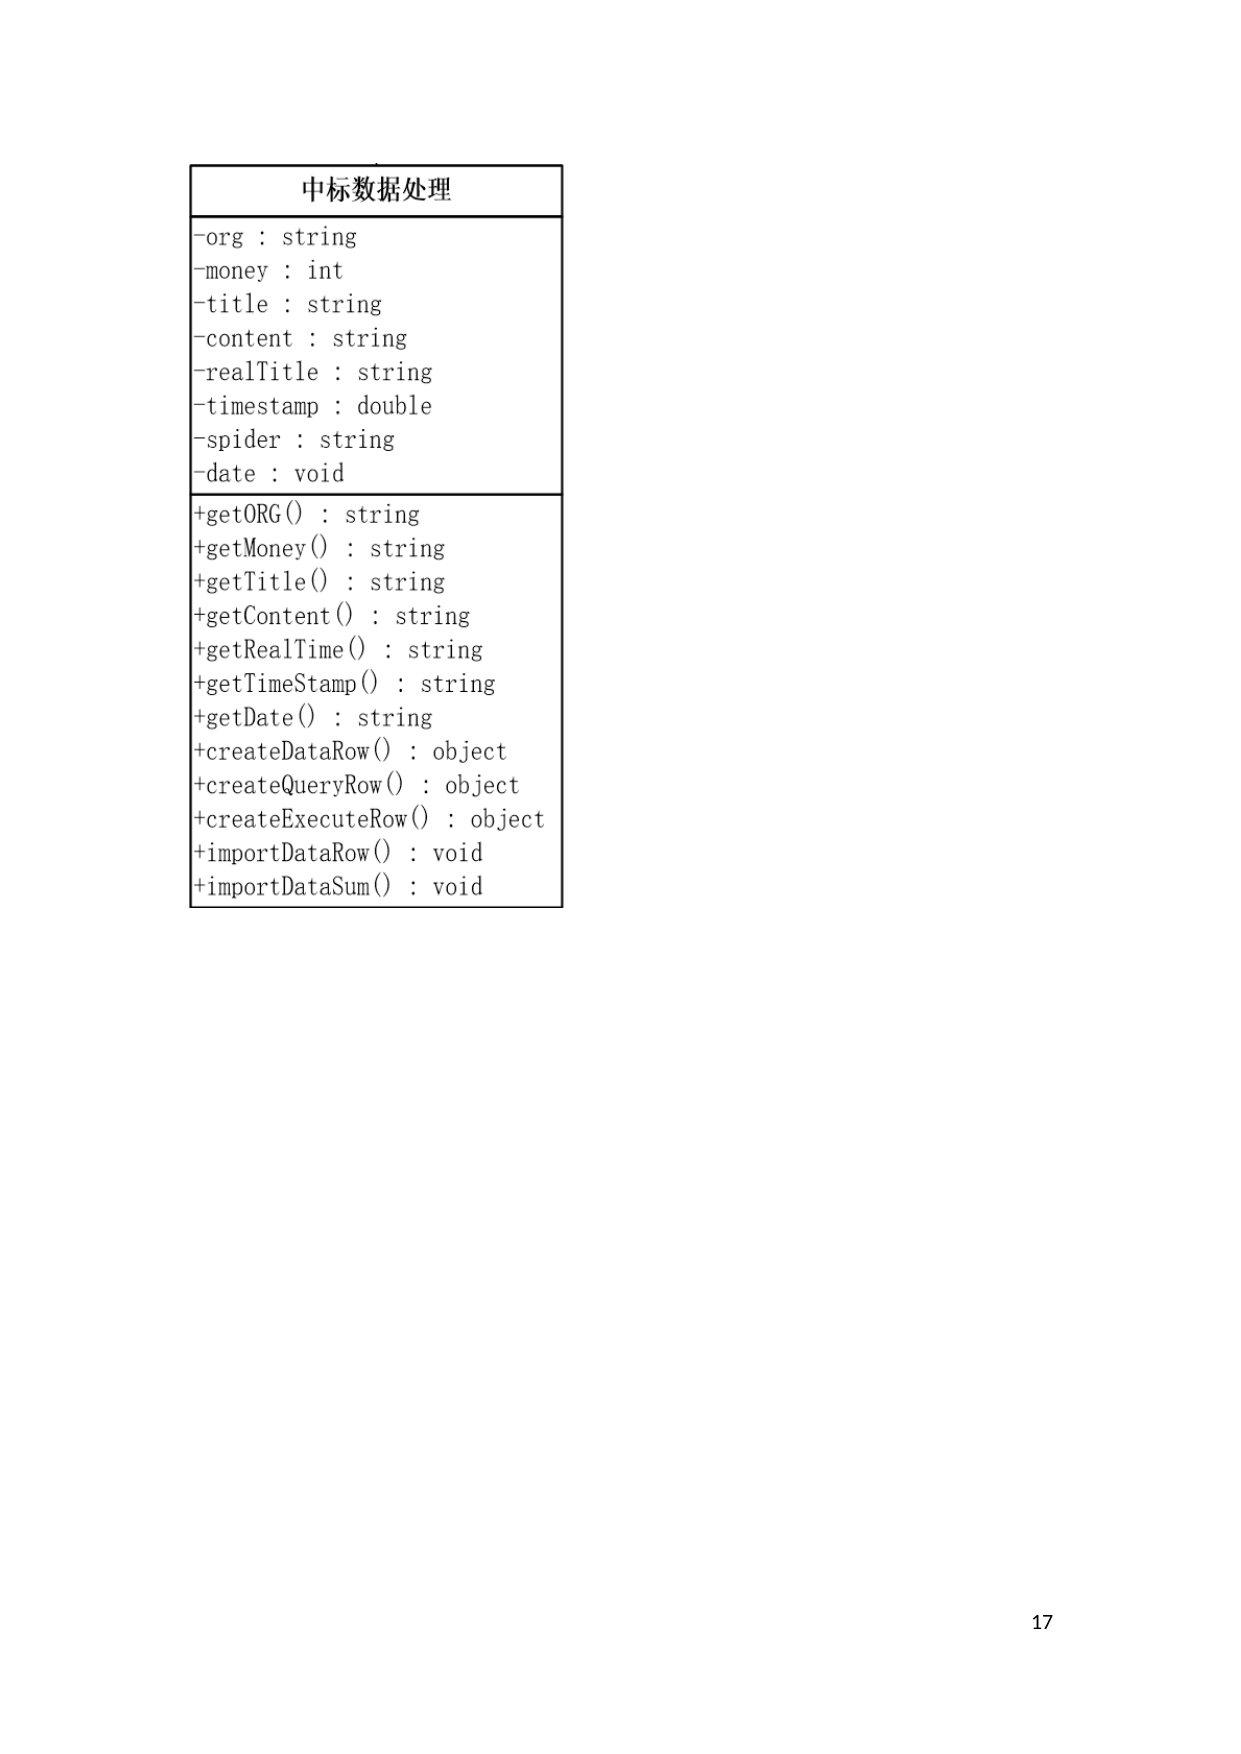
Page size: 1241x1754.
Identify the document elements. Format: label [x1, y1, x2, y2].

picture [187, 163, 569, 908]
